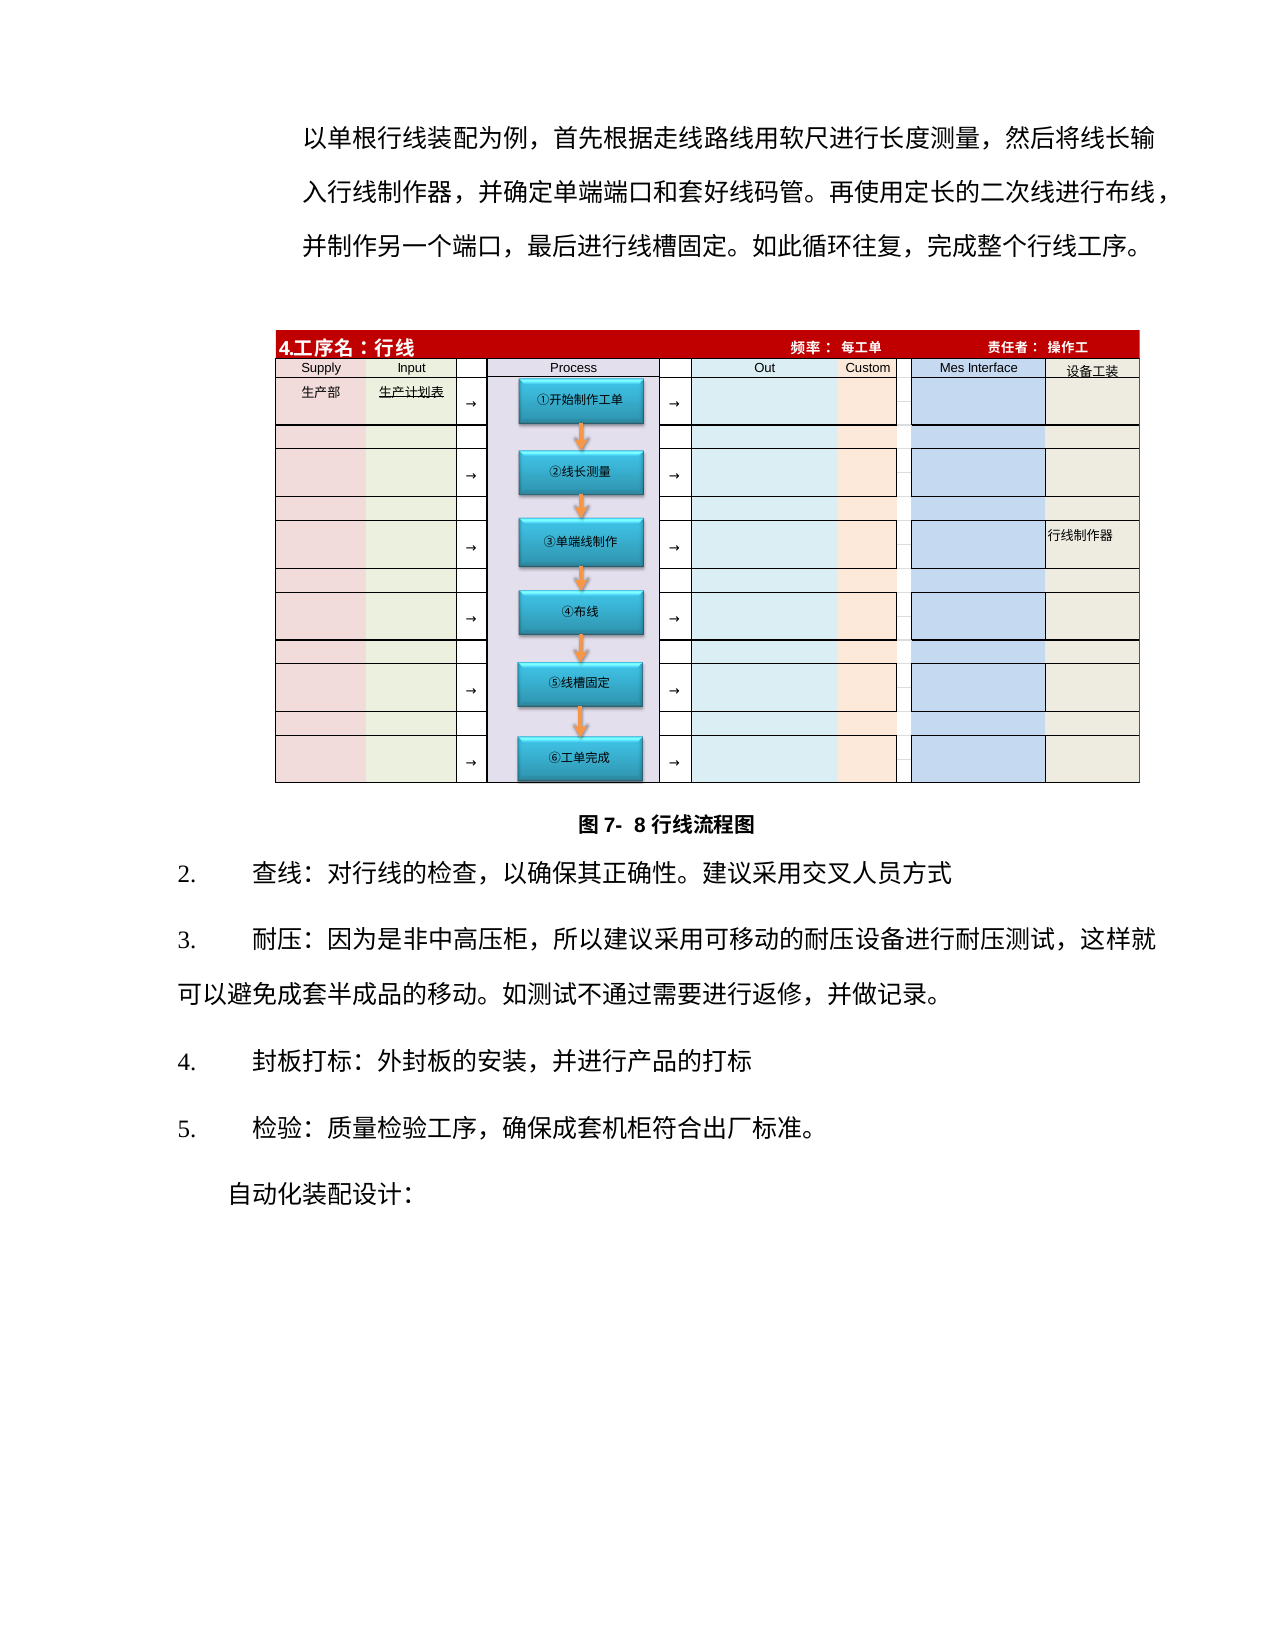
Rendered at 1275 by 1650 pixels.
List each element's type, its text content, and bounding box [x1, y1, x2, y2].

text 图7- 8 行线流程图 [177, 811, 1157, 839]
list 查线：对行线的检查，以确保其正确性。建议采用交叉人员方式 [177, 853, 1157, 889]
text 自动化装配设计： [177, 1175, 1157, 1211]
list 检验：质量检验工序，确保成套机柜符合出厂标准。 [177, 1108, 1157, 1144]
list 封板打标：外封板的安装，并进行产品的打标 [177, 1041, 1157, 1077]
list 耐压：因为是非中高压柜，所以建议采用可移动的耐压设备进行耐压测试，这样就可以避免成套半成品的移动。如测试不通过需要进行返修，并做记录。 [177, 920, 1157, 1011]
list 以单根行线装配为例，首先根据走线路线用软尺进行长度测量，然后将线长输入行线制作器，并确定单端端口和套好线码管。再使用定长的二次线进行布线，并制作另一个端口，最后进行线槽固定。如此循环往复，完成整个行线工序。 [302, 118, 1157, 263]
